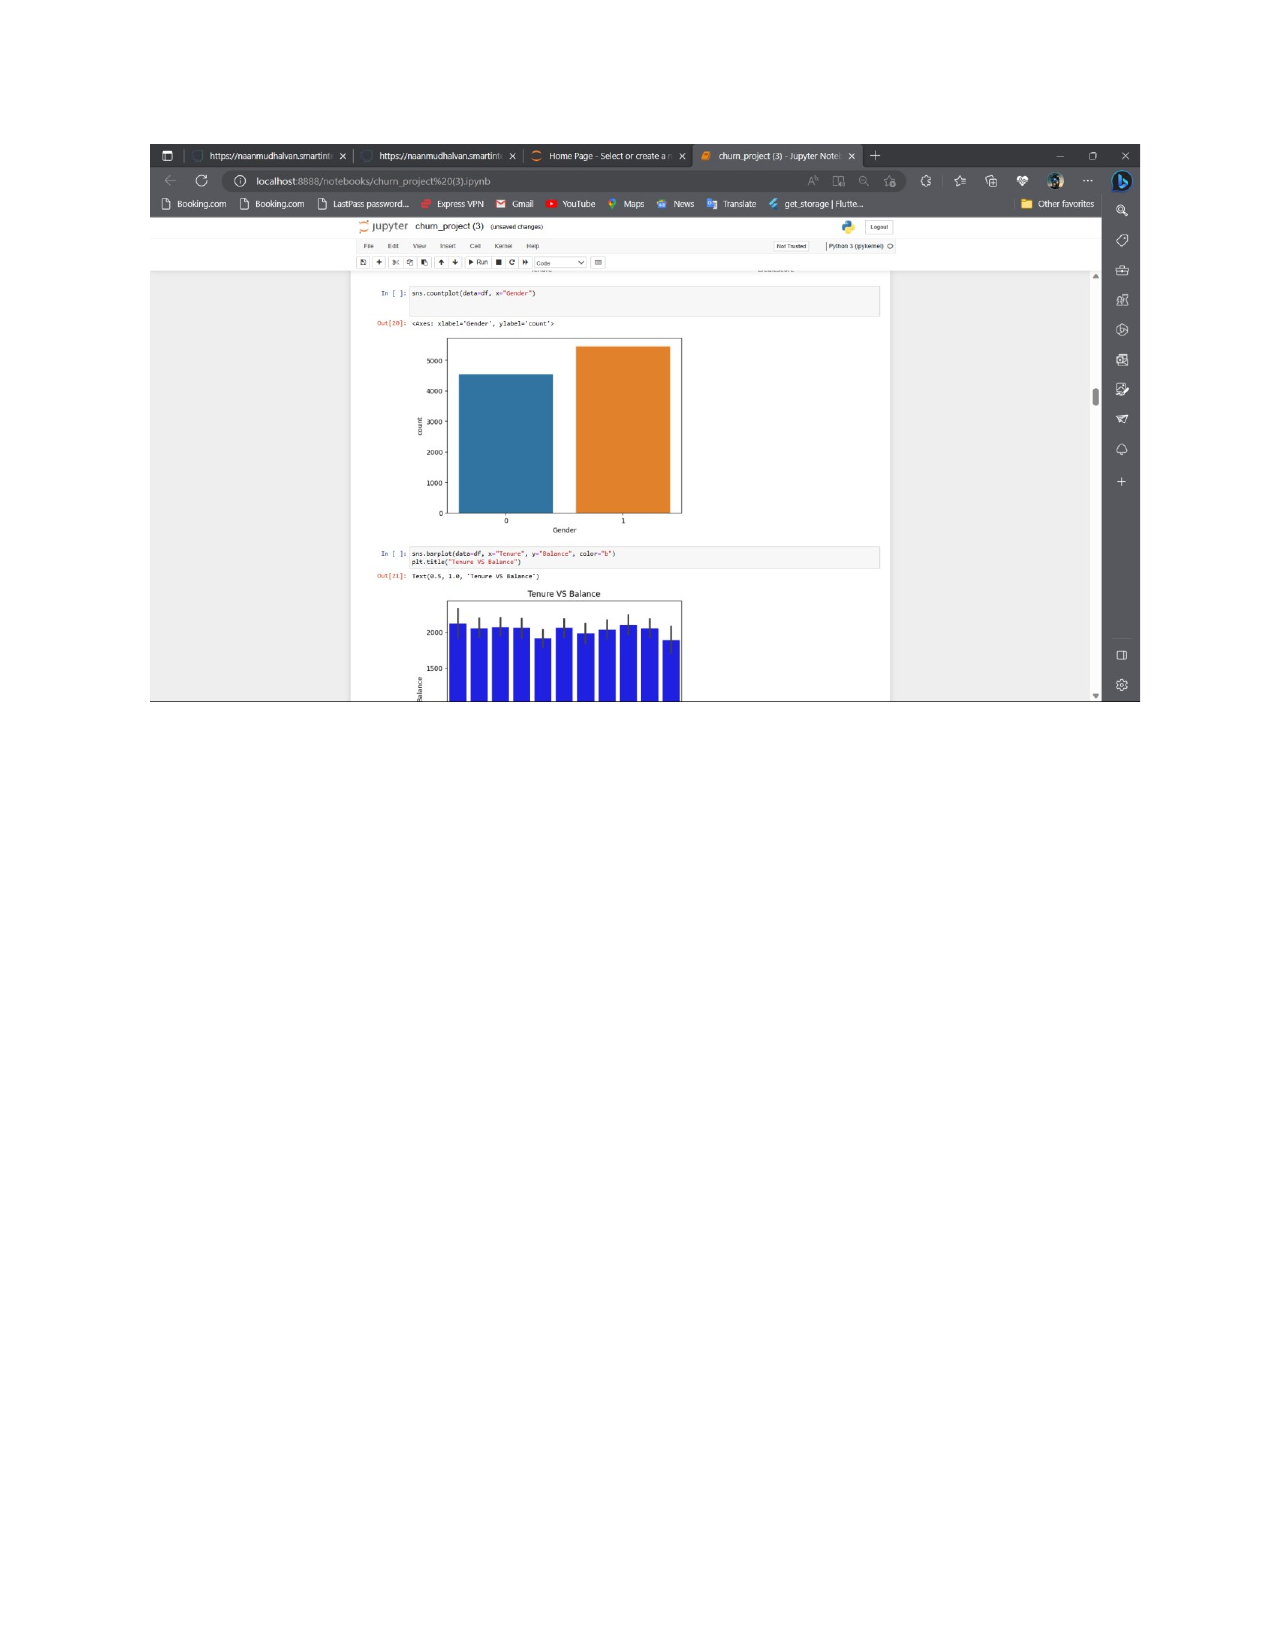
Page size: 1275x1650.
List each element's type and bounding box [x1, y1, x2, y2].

picture [150, 144, 1141, 702]
